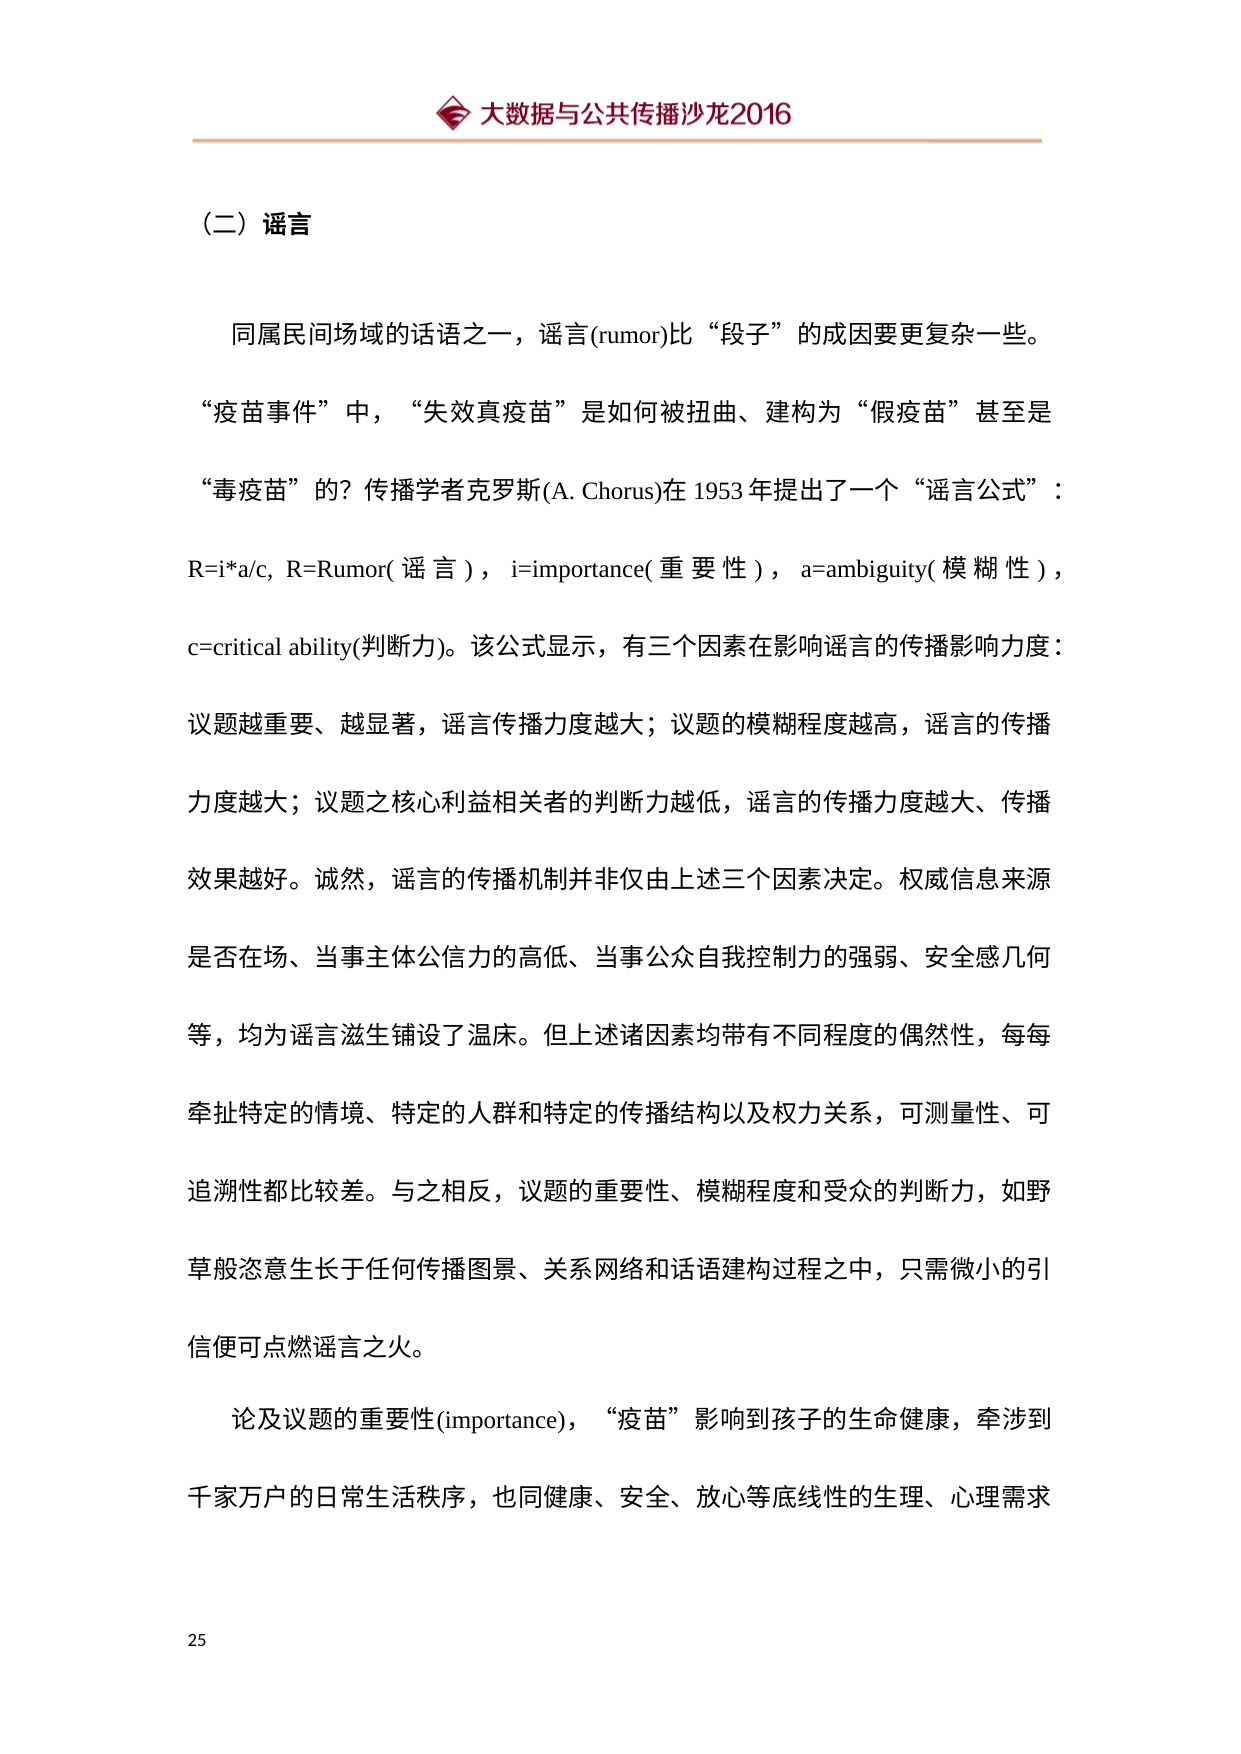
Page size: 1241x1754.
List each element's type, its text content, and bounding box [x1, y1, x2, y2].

text （二）谣言 [187, 190, 1053, 255]
text 同属民间场域的话语之一，谣言(rumor)比“段子”的成因要更复杂一些。“疫苗事件”中，“失效真疫苗”是如何被扭曲、建构为“假疫苗”甚至是“毒疫苗”的？传播学者克罗斯(A. Chorus)在1953年提出了一个“谣言公式”：R=i*a/c, R=Rumor(谣言)，i=importance(重要性)，a=ambiguity(模糊性)，c=critical ability(判断力)。该公式显示，有三个因素在影响谣言的传播影响力度：议题越重要、越显著，谣言传播力度越大；议题的模糊程度越高，谣言的传播力度越大；议题之核心利益相关者的判断力越低，谣言的传播力度越大、传播效果越好。诚然，谣言的传播机制并非仅由上述三个因素决定。权威信息来源是否在场、当事主体公信力的高低、当事公众自我控制力的强弱、安全感几何等，均为谣言滋生铺设了温床。但上述诸因素均带有不同程度的偶然性，每每牵扯特定的情境、特定的人群和特定的传播结构以及权力关系，可测量性、可追溯性都比较差。与之相反，议题的重要性、模糊程度和受众的判断力，如野草般恣意生长于任何传播图景、关系网络和话语建构过程之中，只需微小的引信便可点燃谣言之火。 [187, 300, 1053, 1378]
picture [187, 88, 1053, 152]
